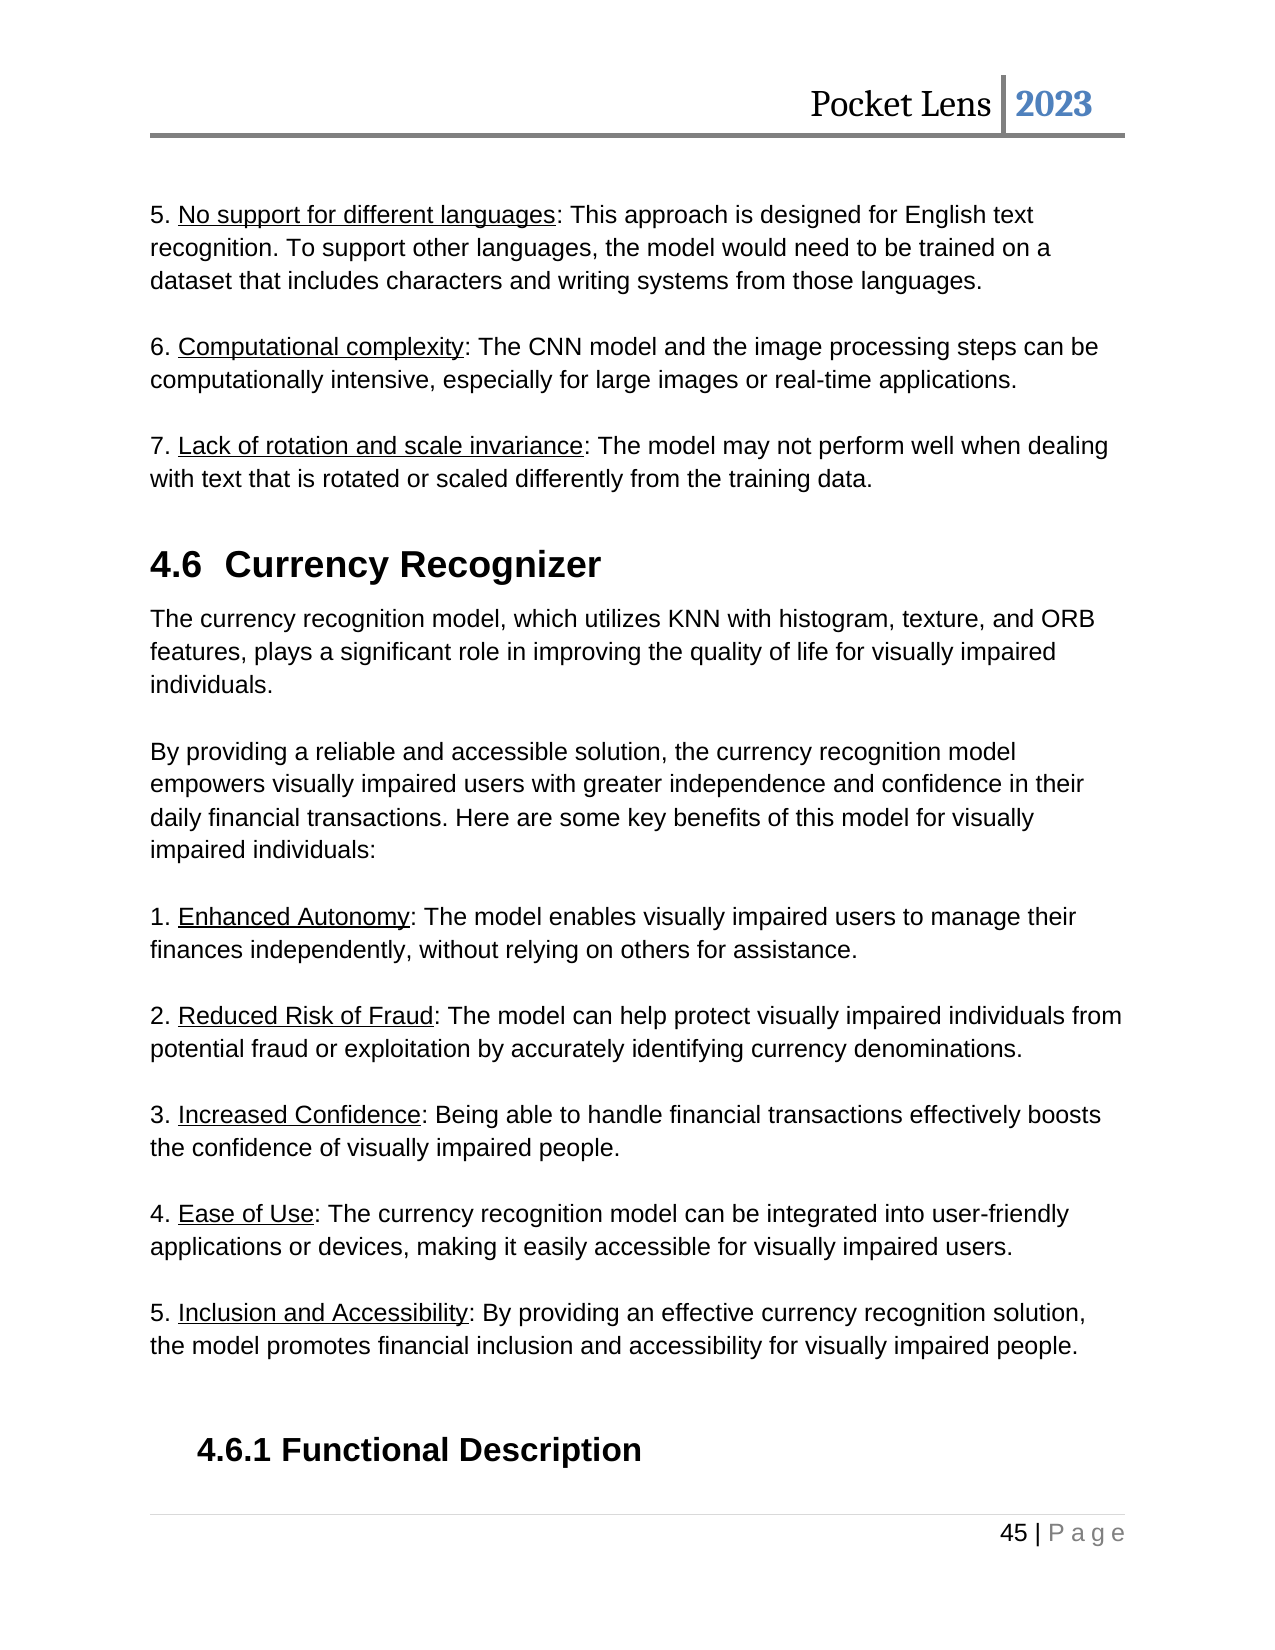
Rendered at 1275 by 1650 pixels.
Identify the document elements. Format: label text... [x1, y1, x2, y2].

text 1. Enhanced Autonomy: The model enables visually impaired users to manage their finances independently, without relying on others for assistance. [150, 902, 1125, 963]
text 3. Increased Confidence: Being able to handle financial transactions effectively boosts the confidence of visually impaired people. [150, 1100, 1125, 1161]
subtitle Currency Recognizer [150, 542, 1125, 585]
text 7. Lack of rotation and scale invariance: The model may not perform well when dealing with text that is rotated or scaled differently from the training data. [150, 431, 1125, 492]
text 2. Reduced Risk of Fraud: The model can help protect visually impaired individuals from potential fraud or exploitation by accurately identifying currency denominations. [150, 1001, 1125, 1062]
subtitle Functional Description [197, 1430, 1125, 1468]
text 5. Inclusion and Accessibility: By providing an effective currency recognition solution, the model promotes financial inclusion and accessibility for visually impaired people. [150, 1298, 1125, 1359]
text 6. Computational complexity: The CNN model and the image processing steps can be computationally intensive, especially for large images or real-time applications. [150, 332, 1125, 393]
text 4. Ease of Use: The currency recognition model can be integrated into user-friendly applications or devices, making it easily accessible for visually impaired users. [150, 1199, 1125, 1261]
text The currency recognition model, which utilizes KNN with histogram, texture, and ORB features, plays a significant role in improving the quality of life for visually impaired individuals. [150, 604, 1125, 699]
text By providing a reliable and accessible solution, the currency recognition model empowers visually impaired users with greater independence and confidence in their daily financial transactions. Here are some key benefits of this model for visually impaired individuals: [150, 736, 1125, 864]
text 5. No support for different languages: This approach is designed for English text recognition. To support other languages, the model would need to be trained on a dataset that includes characters and writing systems from those languages. [150, 199, 1125, 294]
